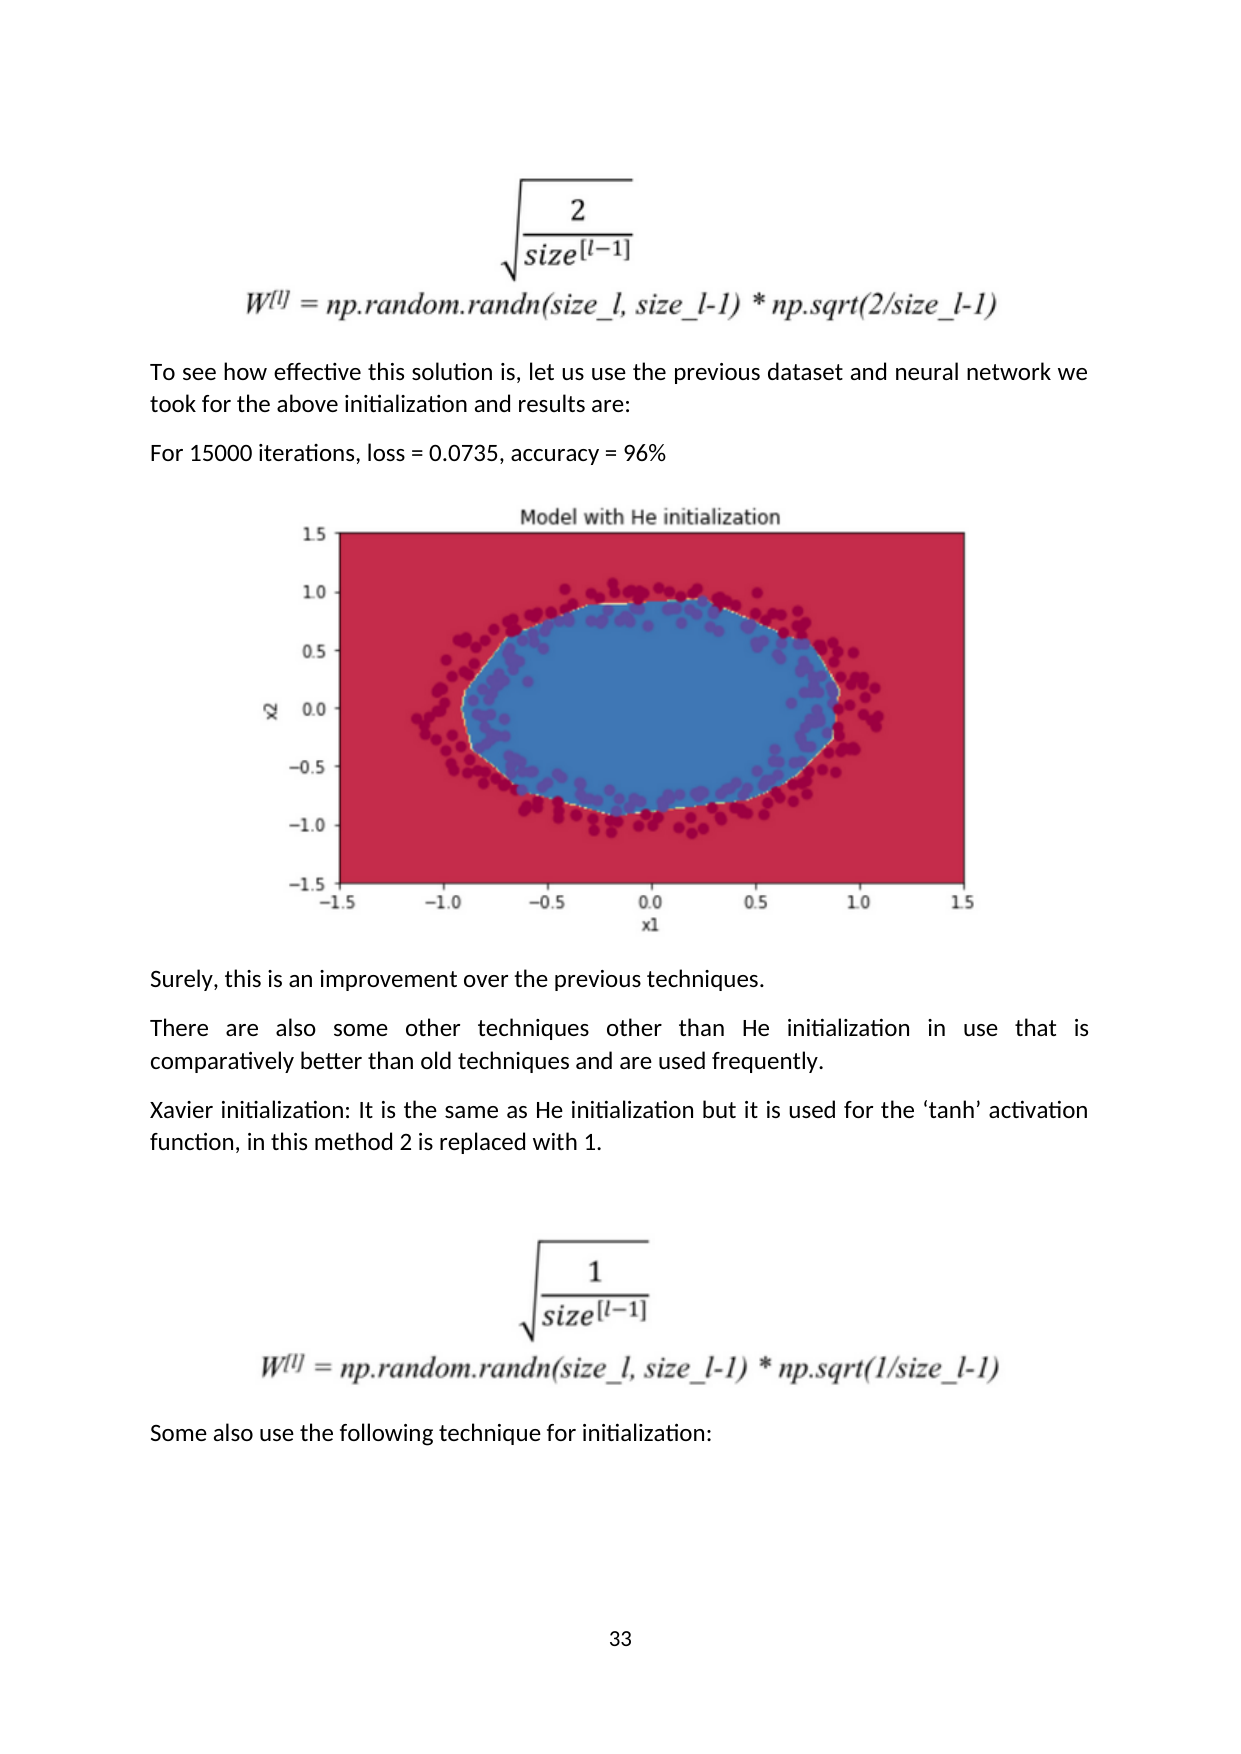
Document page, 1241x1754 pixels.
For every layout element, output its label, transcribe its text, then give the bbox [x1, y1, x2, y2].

picture [223, 150, 1017, 338]
text To see how effective this solution is, let us use the previous dataset and neural network we took for the above initialization and results are: [150, 356, 1090, 419]
text There are also some other techniques other than He initialization in use that is comparatively better than old techniques and are used frequently. [150, 1012, 1090, 1075]
text For 15000 iterations, loss = 0.0735, accuracy = 96% [150, 437, 1090, 468]
text Some also use the following technique for initialization: [150, 1417, 1090, 1448]
picture [220, 1223, 1020, 1399]
picture [244, 486, 996, 946]
text Xavier initialization: It is the same as He initialization but it is used for the ‘tanh’ activation function, in this method 2 is replaced with 1. [150, 1094, 1090, 1157]
text Surely, this is an improvement over the previous techniques. [150, 963, 1090, 994]
